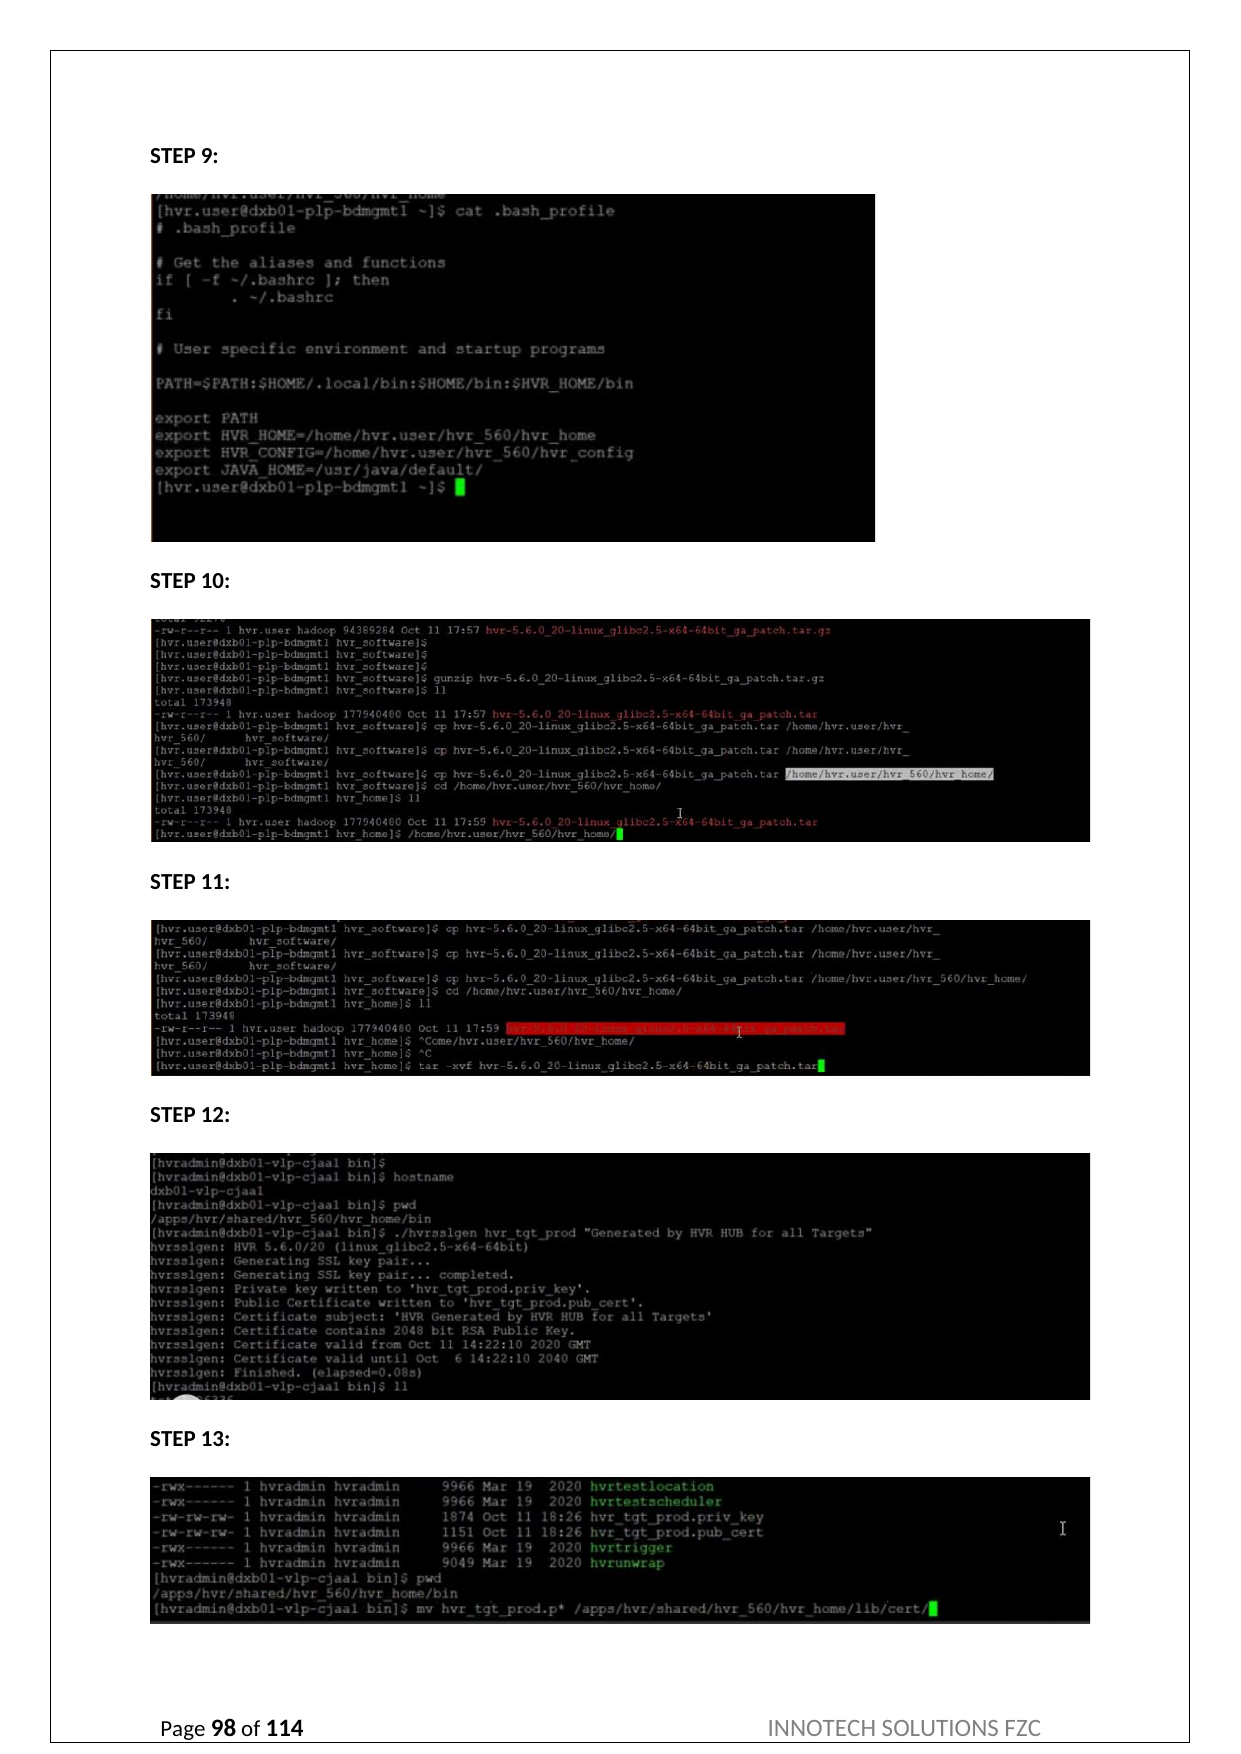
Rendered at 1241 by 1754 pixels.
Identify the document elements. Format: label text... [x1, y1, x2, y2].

picture [150, 920, 1091, 1076]
text STEP 12: [150, 1101, 1152, 1128]
text STEP 10: [150, 567, 1152, 594]
picture [150, 1477, 1091, 1624]
text STEP 9: [150, 142, 1152, 170]
picture [150, 619, 1091, 842]
text STEP 11: [150, 867, 1152, 895]
picture [150, 1153, 1091, 1400]
picture [150, 194, 876, 542]
text STEP 13: [150, 1424, 1152, 1452]
